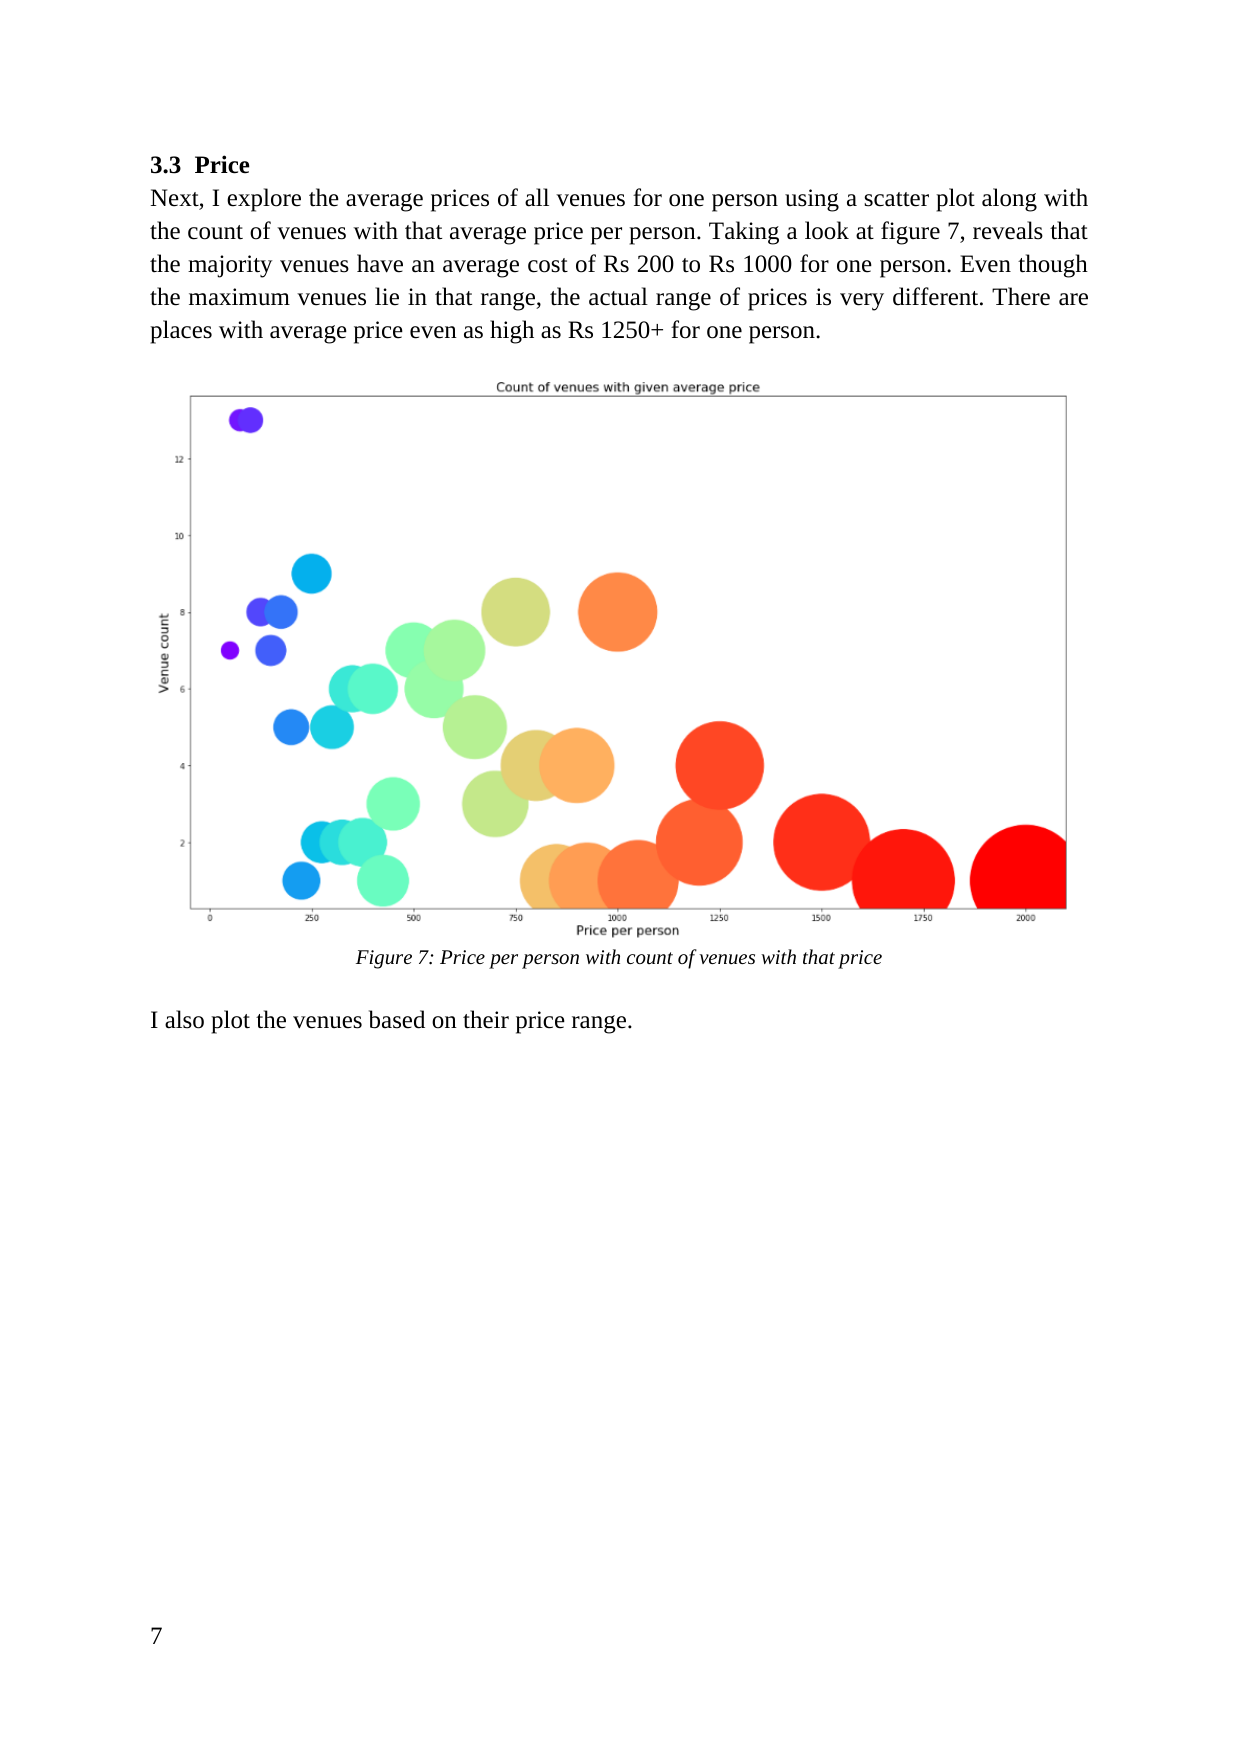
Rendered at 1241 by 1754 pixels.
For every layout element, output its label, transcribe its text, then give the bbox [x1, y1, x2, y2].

text Next, I explore the average prices of all venues for one person using a scatter plot along with the count of venues with that average price per person. Taking a look at figure 7, reveals that the majority venues have an average cost of Rs 200 to Rs 1000 for one person. Even though the maximum venues lie in that range, the actual range of prices is very different. There are places with average price even as high as Rs 1250+ for one person. [150, 183, 1090, 344]
picture [150, 381, 1090, 941]
text I also plot the venues based on their price range. [150, 1005, 1090, 1034]
list Price [150, 150, 1090, 179]
text Figure 7: Price per person with count of venues with that price [150, 945, 1090, 969]
